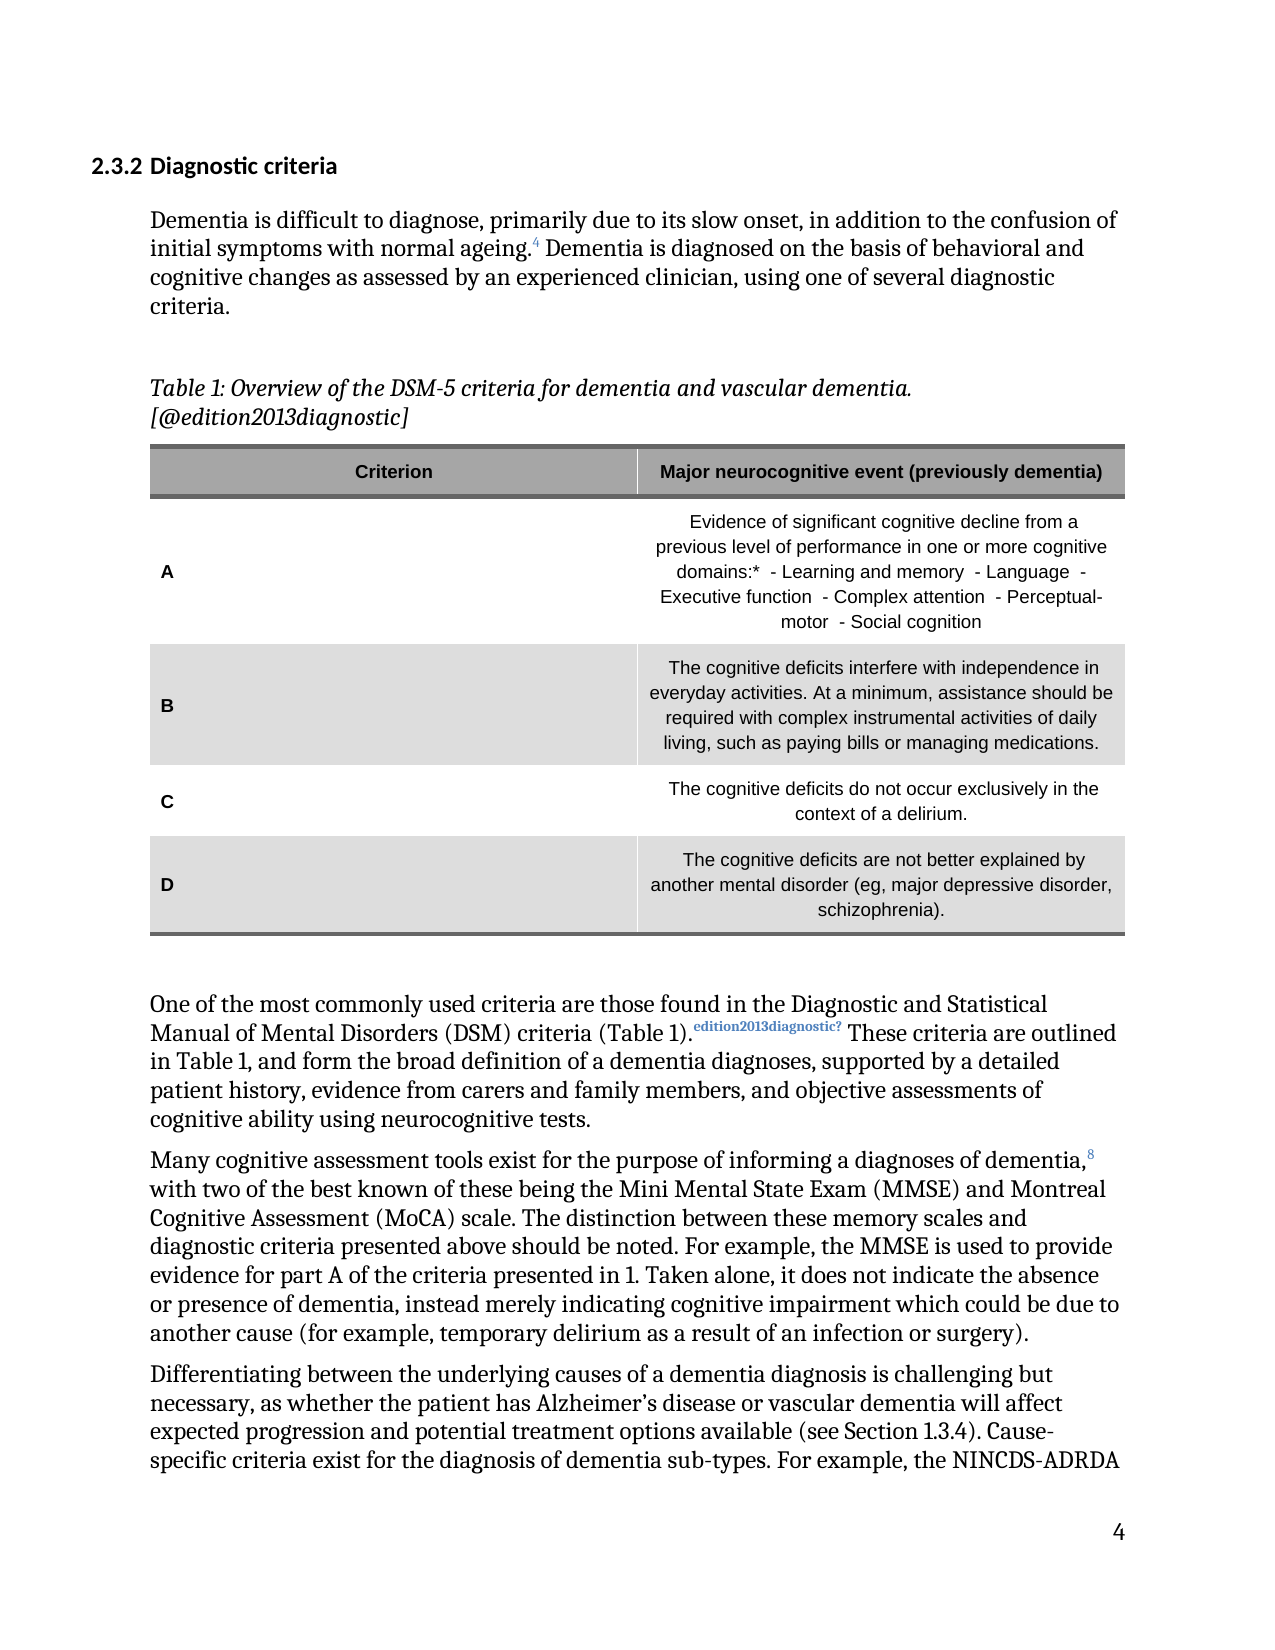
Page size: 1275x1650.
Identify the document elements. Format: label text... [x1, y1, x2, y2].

table_cell C [150, 765, 637, 836]
table_cell Evidence of significant cognitive decline from a previous level of performance in one or more cognitive domains:* - Learning and memory - Language - Executive function - Complex attention - Perceptual-motor - Social cognition [638, 499, 1125, 644]
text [150, 1360, 1125, 1475]
table_header Major neurocognitive event (previously dementia) [638, 449, 1125, 494]
text Many cognitive assessment tools exist for the purpose of informing a diagnoses of dementia,8 with two of the best known of these being the Mini Mental State Exam (MMSE) and Montreal Cognitive Assessment (MoCA) scale. The distinction between these memory scales and diagnostic criteria presented above should be noted. For example, the MMSE is used to provide evidence for part A of the criteria presented in 1. Taken alone, it does not indicate the absence or presence of dementia, instead merely indicating cognitive impairment which could be due to another cause (for example, temporary delirium as a result of an infection or surgery). [150, 1146, 1125, 1347]
subtitle Diagnostic criteria [91, 150, 1125, 181]
text One of the most commonly used criteria are those found in the Diagnostic and Statistical Manual of Mental Disorders (DSM) criteria (Table 1).edition2013diagnostic? These criteria are outlined in Table 1, and form the broad definition of a dementia diagnoses, supported by a detailed patient history, evidence from carers and family members, and objective assessments of cognitive ability using neurocognitive tests. [150, 990, 1125, 1133]
table_header Criterion [150, 449, 637, 494]
table_cell A [150, 499, 637, 644]
table_cell The cognitive deficits do not occur exclusively in the context of a delirium. [638, 765, 1125, 836]
text Dementia is difficult to diagnose, primarily due to its slow onset, in addition to the confusion of initial symptoms with normal ageing.4 Dementia is diagnosed on the basis of behavioral and cognitive changes as assessed by an experienced clinician, using one of several diagnostic criteria. [150, 206, 1125, 321]
table_cell D [150, 836, 637, 932]
table_cell The cognitive deficits are not better explained by another mental disorder (eg, major depressive disorder, schizophrenia). [638, 836, 1125, 932]
table_cell B [150, 644, 637, 765]
text Table 1: Overview of the DSM-5 criteria for dementia and vascular dementia.[@edition2013diagnostic] [150, 374, 1125, 432]
table_cell The cognitive deficits interfere with independence in everyday activities. At a minimum, assistance should be required with complex instrumental activities of daily living, such as paying bills or managing medications. [638, 644, 1125, 765]
